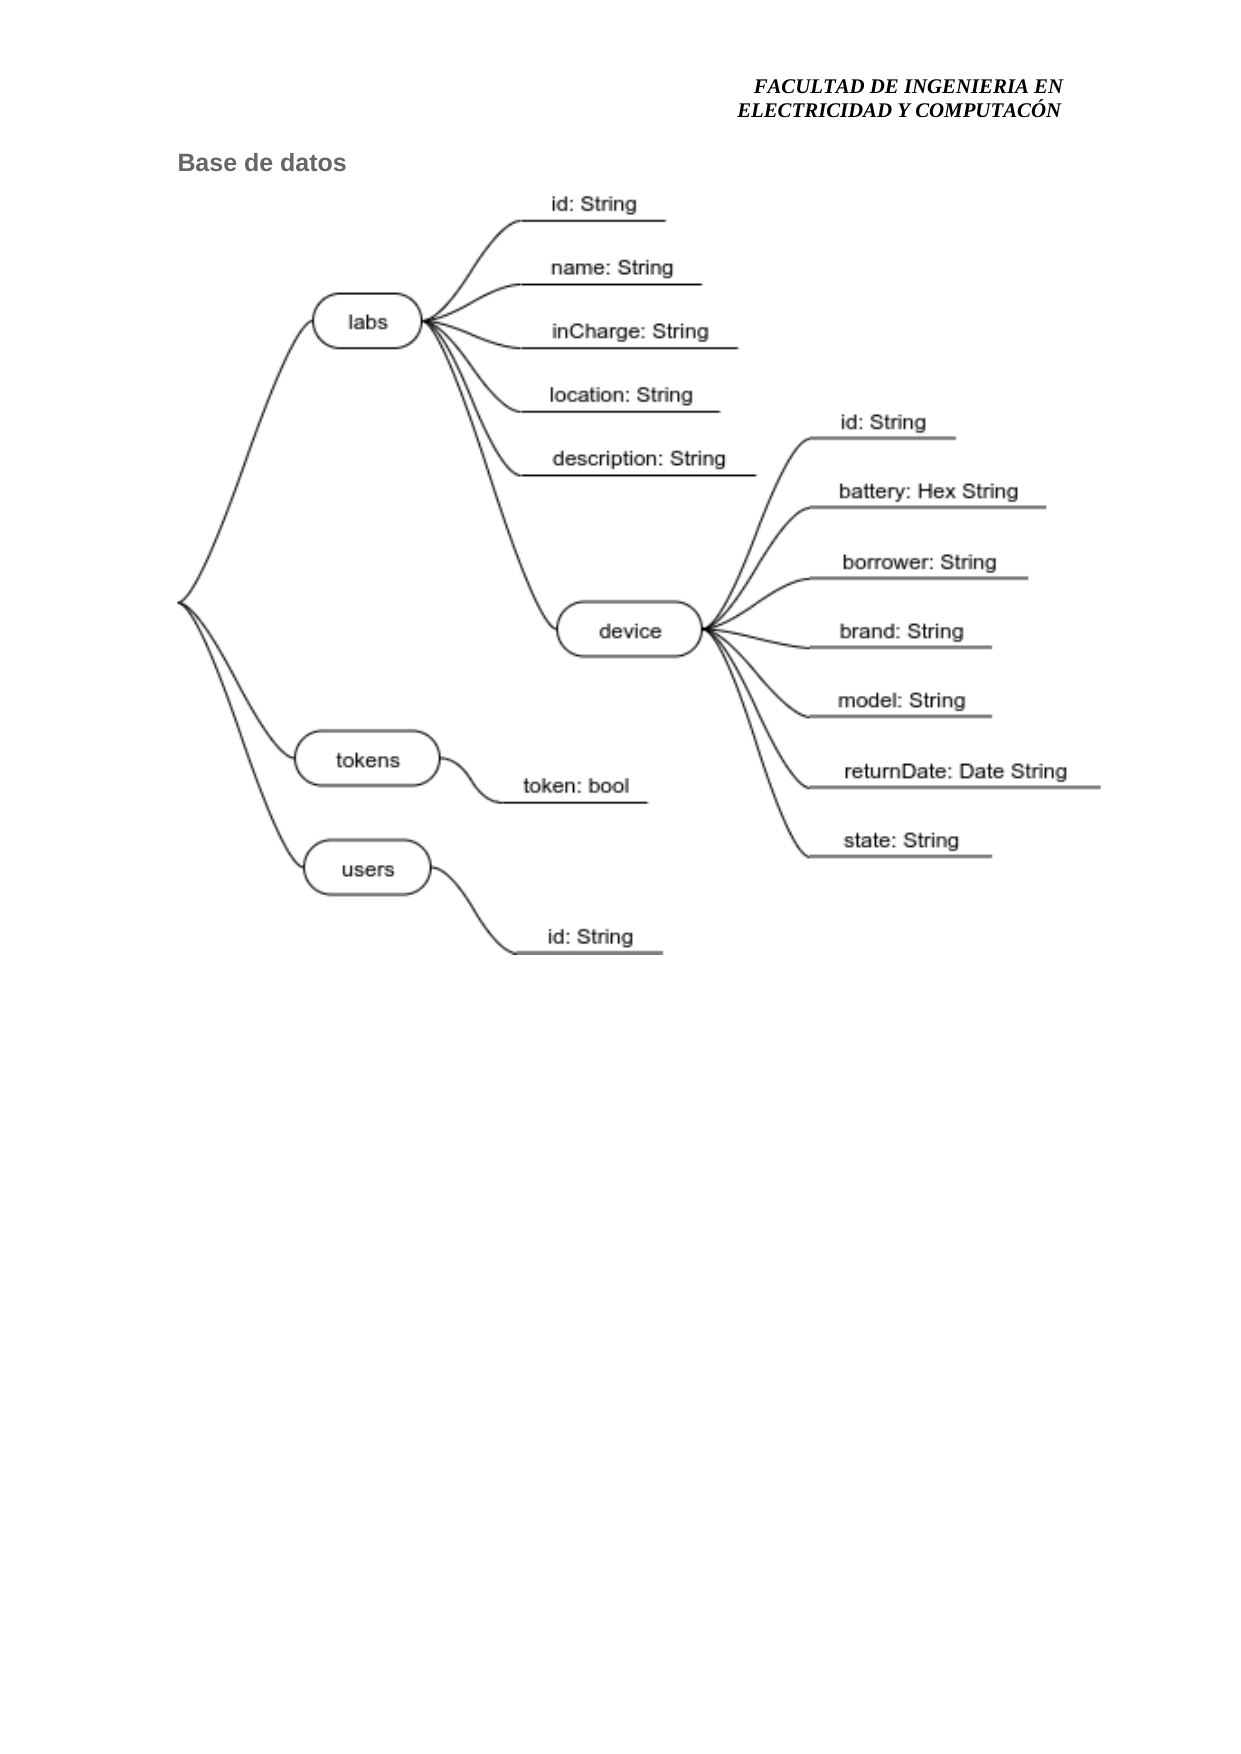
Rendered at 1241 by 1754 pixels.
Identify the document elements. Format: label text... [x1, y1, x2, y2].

picture [177, 184, 1101, 955]
subtitle Base de datos [177, 148, 1063, 176]
